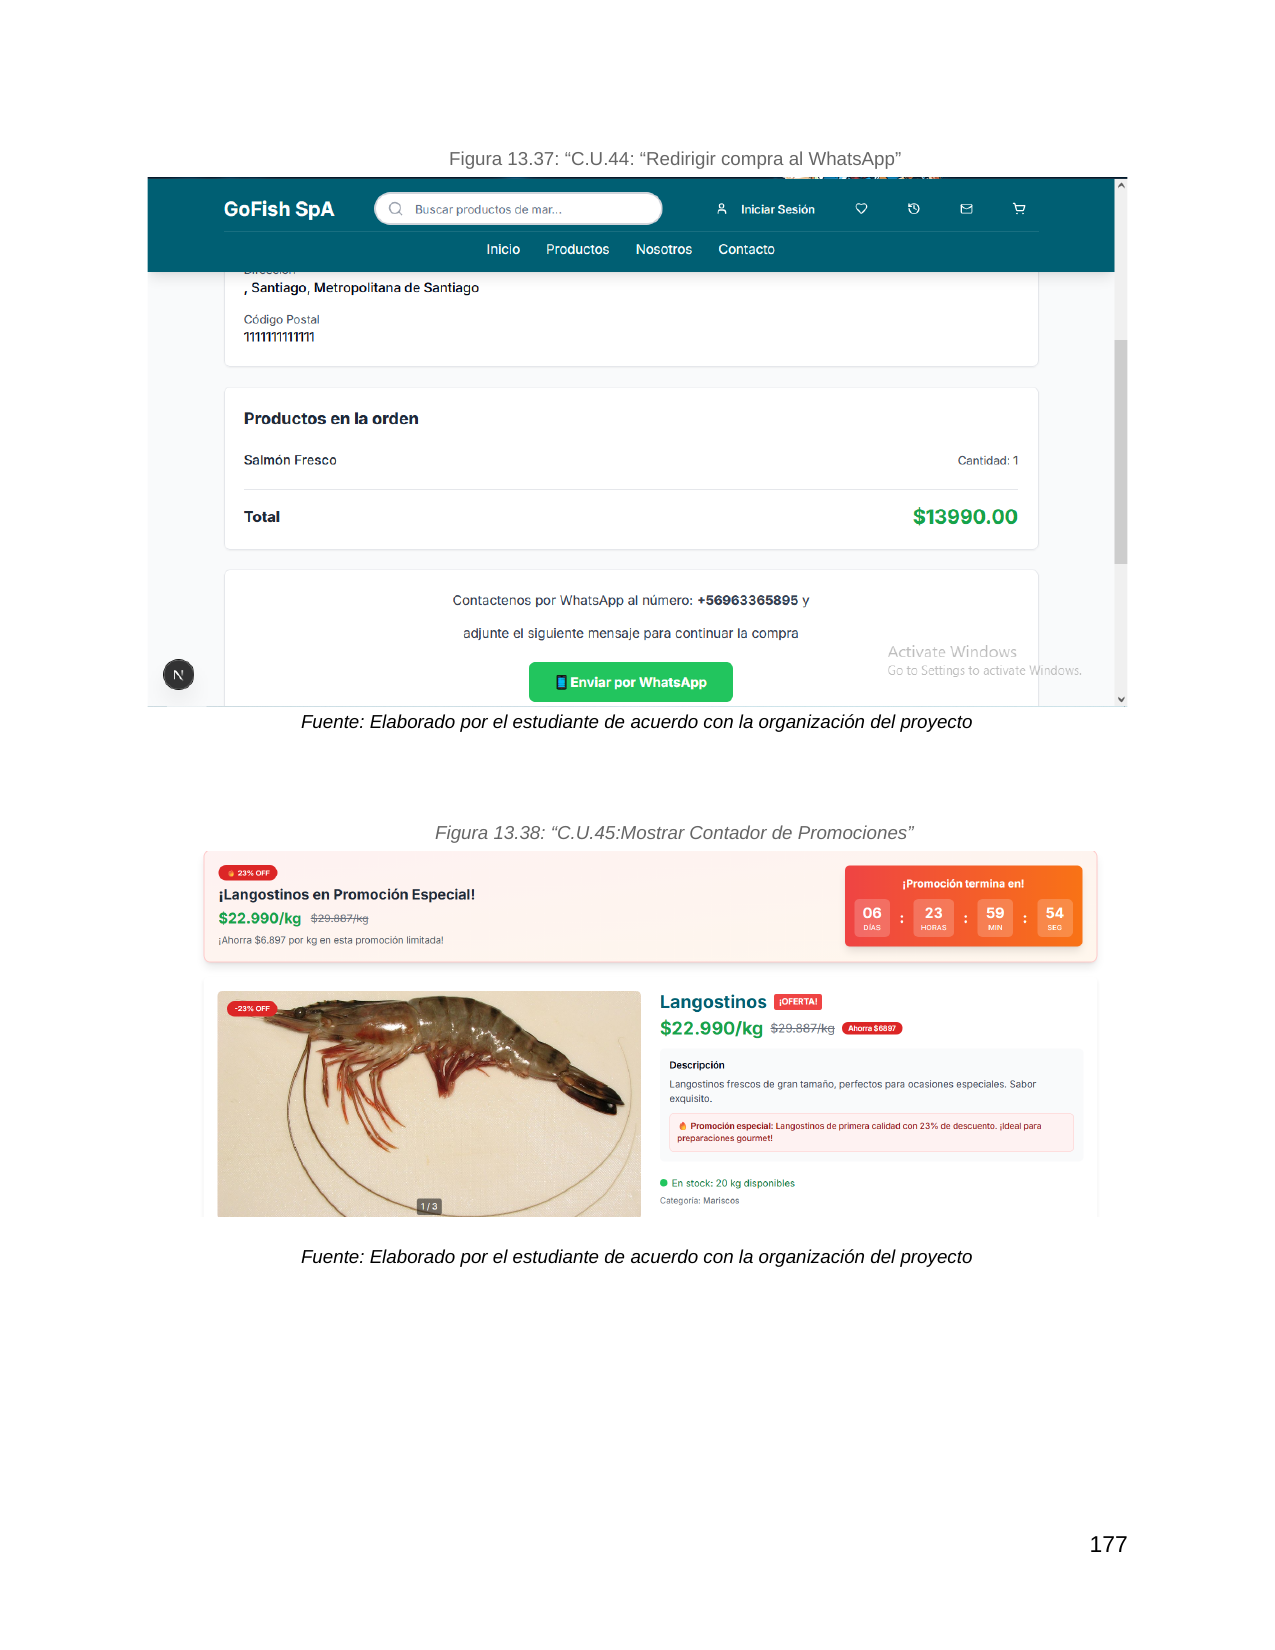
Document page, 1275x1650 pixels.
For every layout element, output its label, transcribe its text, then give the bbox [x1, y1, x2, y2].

subtitle Figura 13.37: “C.U.44: “Redirigir compra al WhatsApp” [223, 148, 1127, 169]
text Fuente: Elaborado por el estudiante de acuerdo con la organización del proyecto [148, 711, 1127, 732]
subtitle Figura 13.38: “C.U.45:Mostrar Contador de Promociones” [223, 822, 1127, 843]
text Fuente: Elaborado por el estudiante de acuerdo con la organización del proyecto [148, 1246, 1127, 1268]
picture [147, 177, 1128, 707]
picture [147, 851, 1128, 1217]
